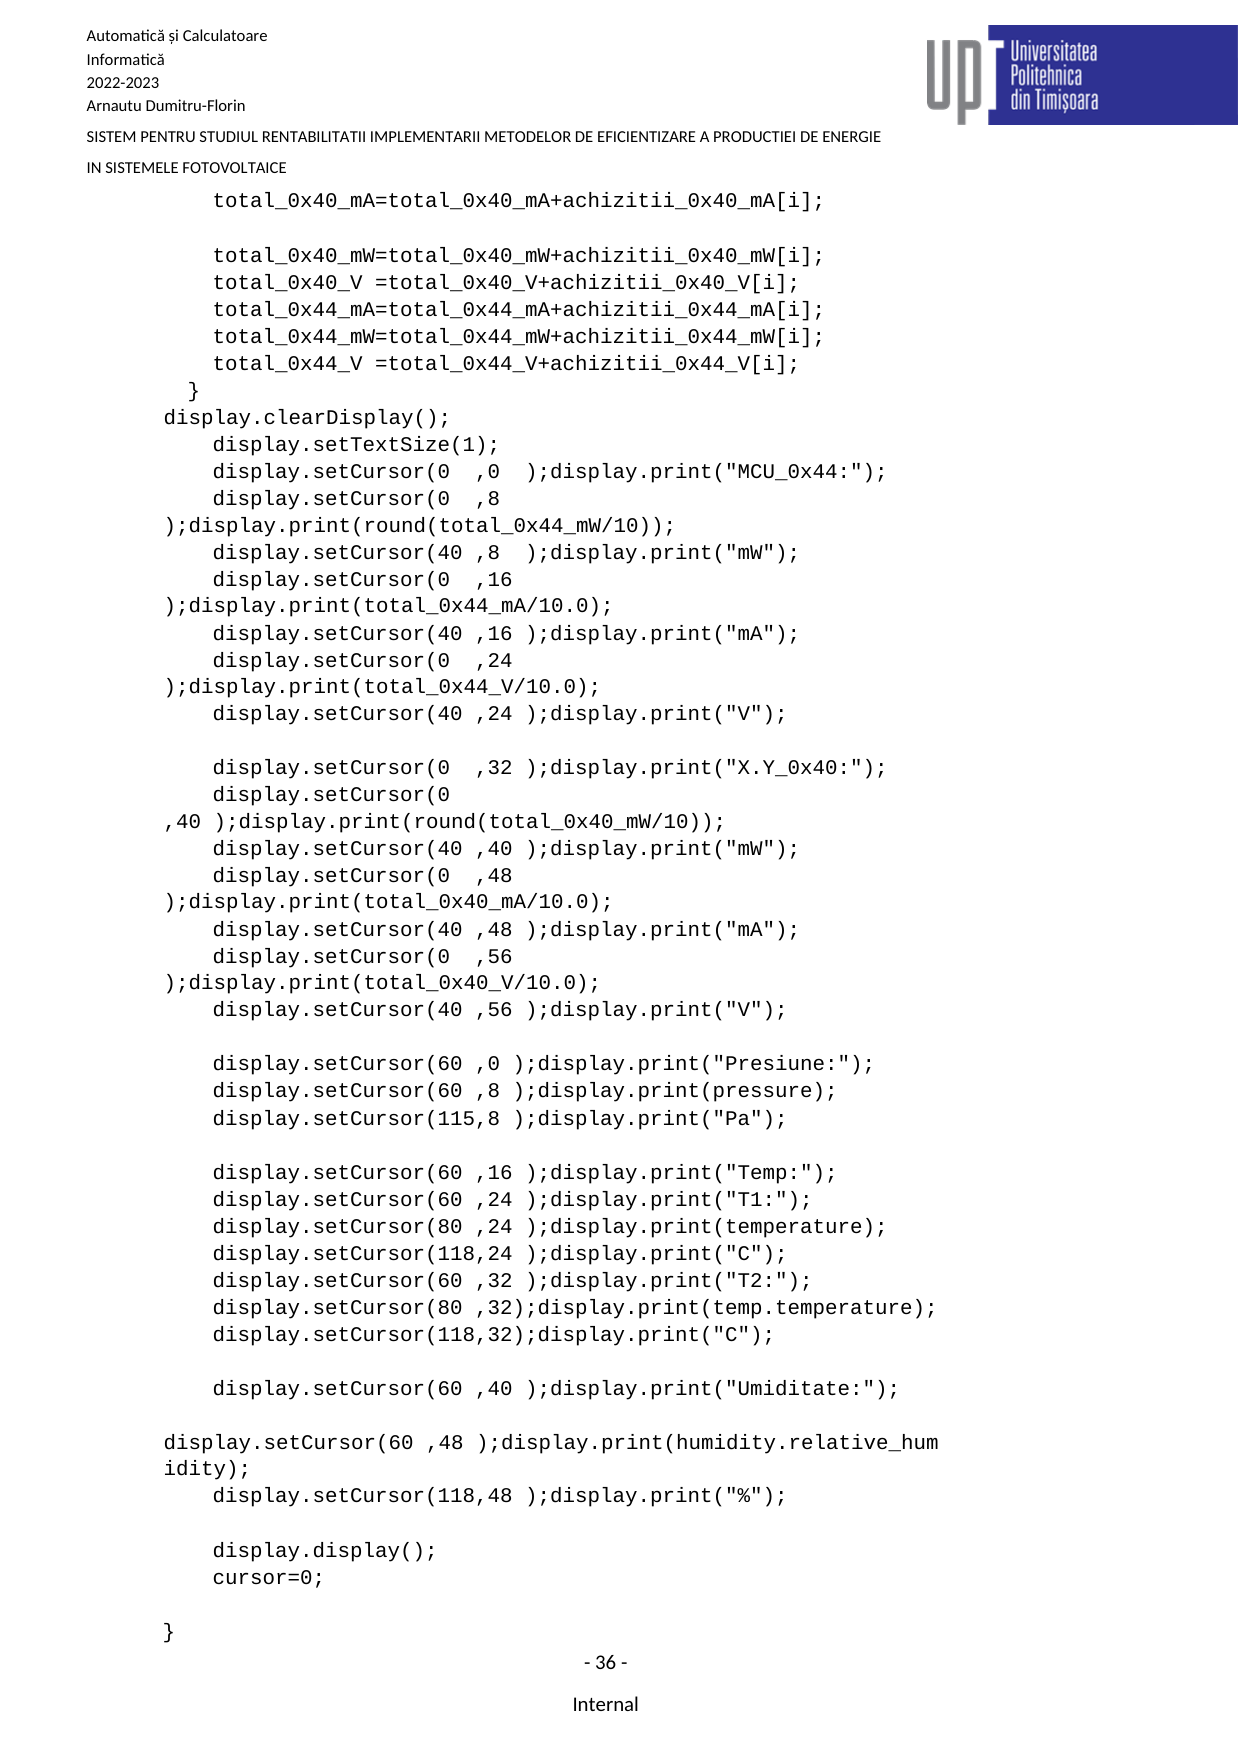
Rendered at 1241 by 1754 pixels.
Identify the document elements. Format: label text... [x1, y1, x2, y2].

text cursor=0; [162, 1567, 943, 1590]
text display.display(); [162, 1539, 943, 1563]
text display.setCursor(0 ,8 );display.print(round(total_0x44_mW/10)); [162, 488, 943, 538]
text } [162, 1621, 943, 1644]
text display.setCursor(40 ,16 );display.print("mA"); [162, 622, 943, 646]
text display.setCursor(40 ,48 );display.print("mA"); [162, 918, 943, 942]
text display.setCursor(0 ,56 );display.print(total_0x40_V/10.0); [162, 946, 943, 996]
text display.setCursor(60 ,8 );display.print(pressure); [162, 1080, 943, 1104]
text display.setCursor(40 ,40 );display.print("mW"); [162, 838, 943, 862]
text display.setCursor(0 ,48 );display.print(total_0x40_mA/10.0); [162, 865, 943, 915]
text display.setCursor(0 ,16 );display.print(total_0x44_mA/10.0); [162, 569, 943, 619]
text total_0x44_V =total_0x44_V+achizitii_0x44_V[i]; [162, 353, 943, 377]
text display.setCursor(0 ,0 );display.print("MCU_0x44:"); [162, 461, 943, 485]
text display.setCursor(80 ,24 );display.print(temperature); [162, 1216, 943, 1239]
text total_0x44_mW=total_0x44_mW+achizitii_0x44_mW[i]; [162, 326, 943, 349]
text total_0x40_mW=total_0x40_mW+achizitii_0x40_mW[i]; [162, 244, 943, 268]
text total_0x40_mA=total_0x40_mA+achizitii_0x40_mA[i]; [162, 190, 943, 214]
text total_0x40_V =total_0x40_V+achizitii_0x40_V[i]; [162, 272, 943, 295]
text display.setTextSize(1); [162, 434, 943, 458]
picture [927, 25, 1238, 125]
text display.clearDisplay(); [162, 407, 943, 431]
text } [162, 380, 943, 404]
text display.setCursor(60 ,40 );display.print("Umiditate:"); [162, 1378, 943, 1402]
text display.setCursor(80 ,32);display.print(temp.temperature); [162, 1297, 943, 1321]
text display.setCursor(118,48 );display.print("%"); [162, 1485, 943, 1509]
text display.setCursor(40 ,56 );display.print("V"); [162, 999, 943, 1023]
text total_0x44_mA=total_0x44_mA+achizitii_0x44_mA[i]; [162, 299, 943, 322]
text display.setCursor(60 ,16 );display.print("Temp:"); [162, 1162, 943, 1185]
text display.setCursor(118,32);display.print("C"); [162, 1324, 943, 1348]
text display.setCursor(0 ,40 );display.print(round(total_0x40_mW/10)); [162, 784, 943, 834]
text display.setCursor(118,24 );display.print("C"); [162, 1243, 943, 1267]
text display.setCursor(0 ,24 );display.print(total_0x44_V/10.0); [162, 649, 943, 700]
text display.setCursor(40 ,24 );display.print("V"); [162, 703, 943, 727]
text display.setCursor(115,8 );display.print("Pa"); [162, 1107, 943, 1131]
text display.setCursor(60 ,48 );display.print(humidity.relative_humidity); [162, 1405, 943, 1482]
text display.setCursor(60 ,32 );display.print("T2:"); [162, 1270, 943, 1294]
text display.setCursor(40 ,8 );display.print("mW"); [162, 542, 943, 566]
text display.setCursor(0 ,32 );display.print("X.Y_0x40:"); [162, 757, 943, 781]
text display.setCursor(60 ,24 );display.print("T1:"); [162, 1189, 943, 1212]
text display.setCursor(60 ,0 );display.print("Presiune:"); [162, 1053, 943, 1077]
